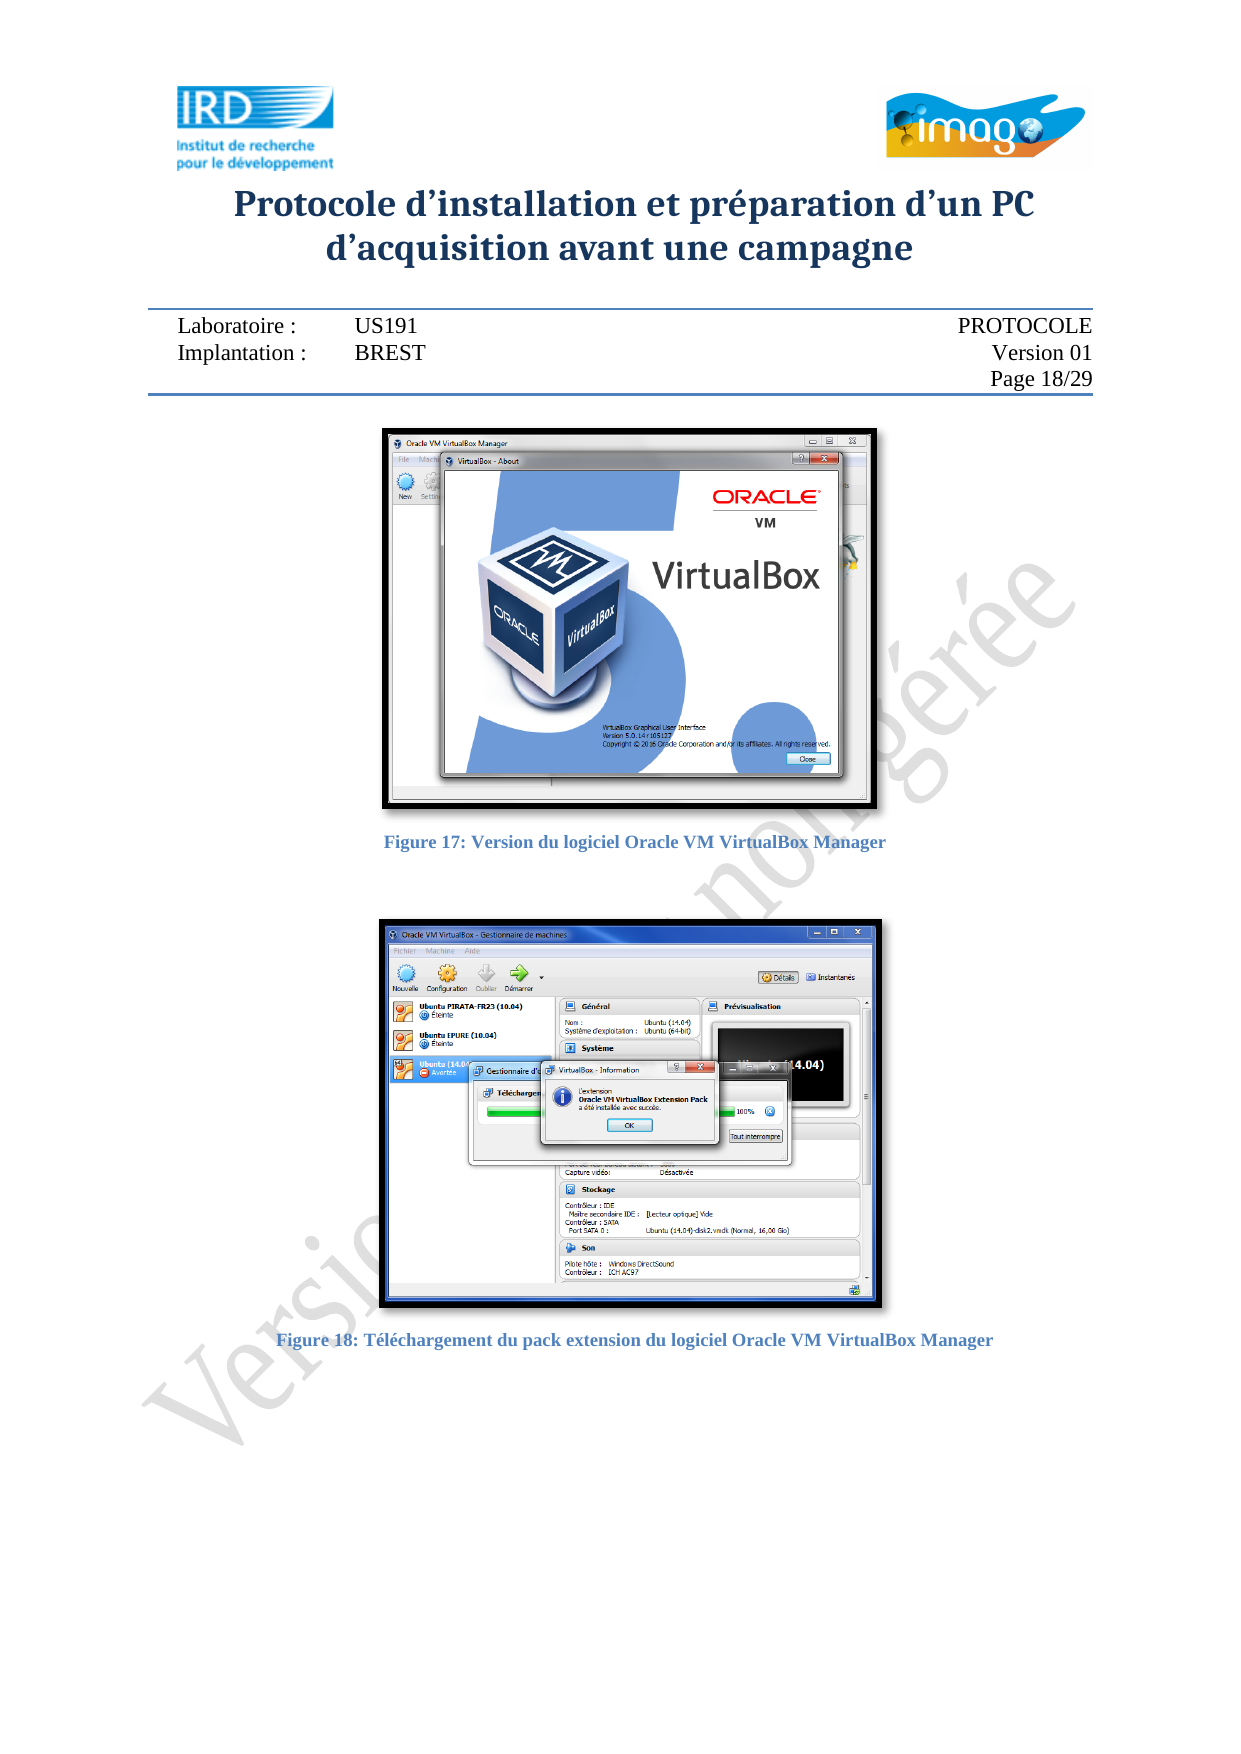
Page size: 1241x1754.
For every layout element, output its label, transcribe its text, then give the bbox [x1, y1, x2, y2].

text Figure 18: Téléchargement du pack extension du logiciel Oracle VM VirtualBox Manager [148, 1328, 1093, 1350]
picture [877, 86, 1093, 171]
picture [388, 434, 871, 803]
picture [385, 925, 876, 1302]
text Figure 17: Version du logiciel Oracle VM VirtualBox Manager [148, 831, 1093, 853]
picture [177, 86, 334, 171]
